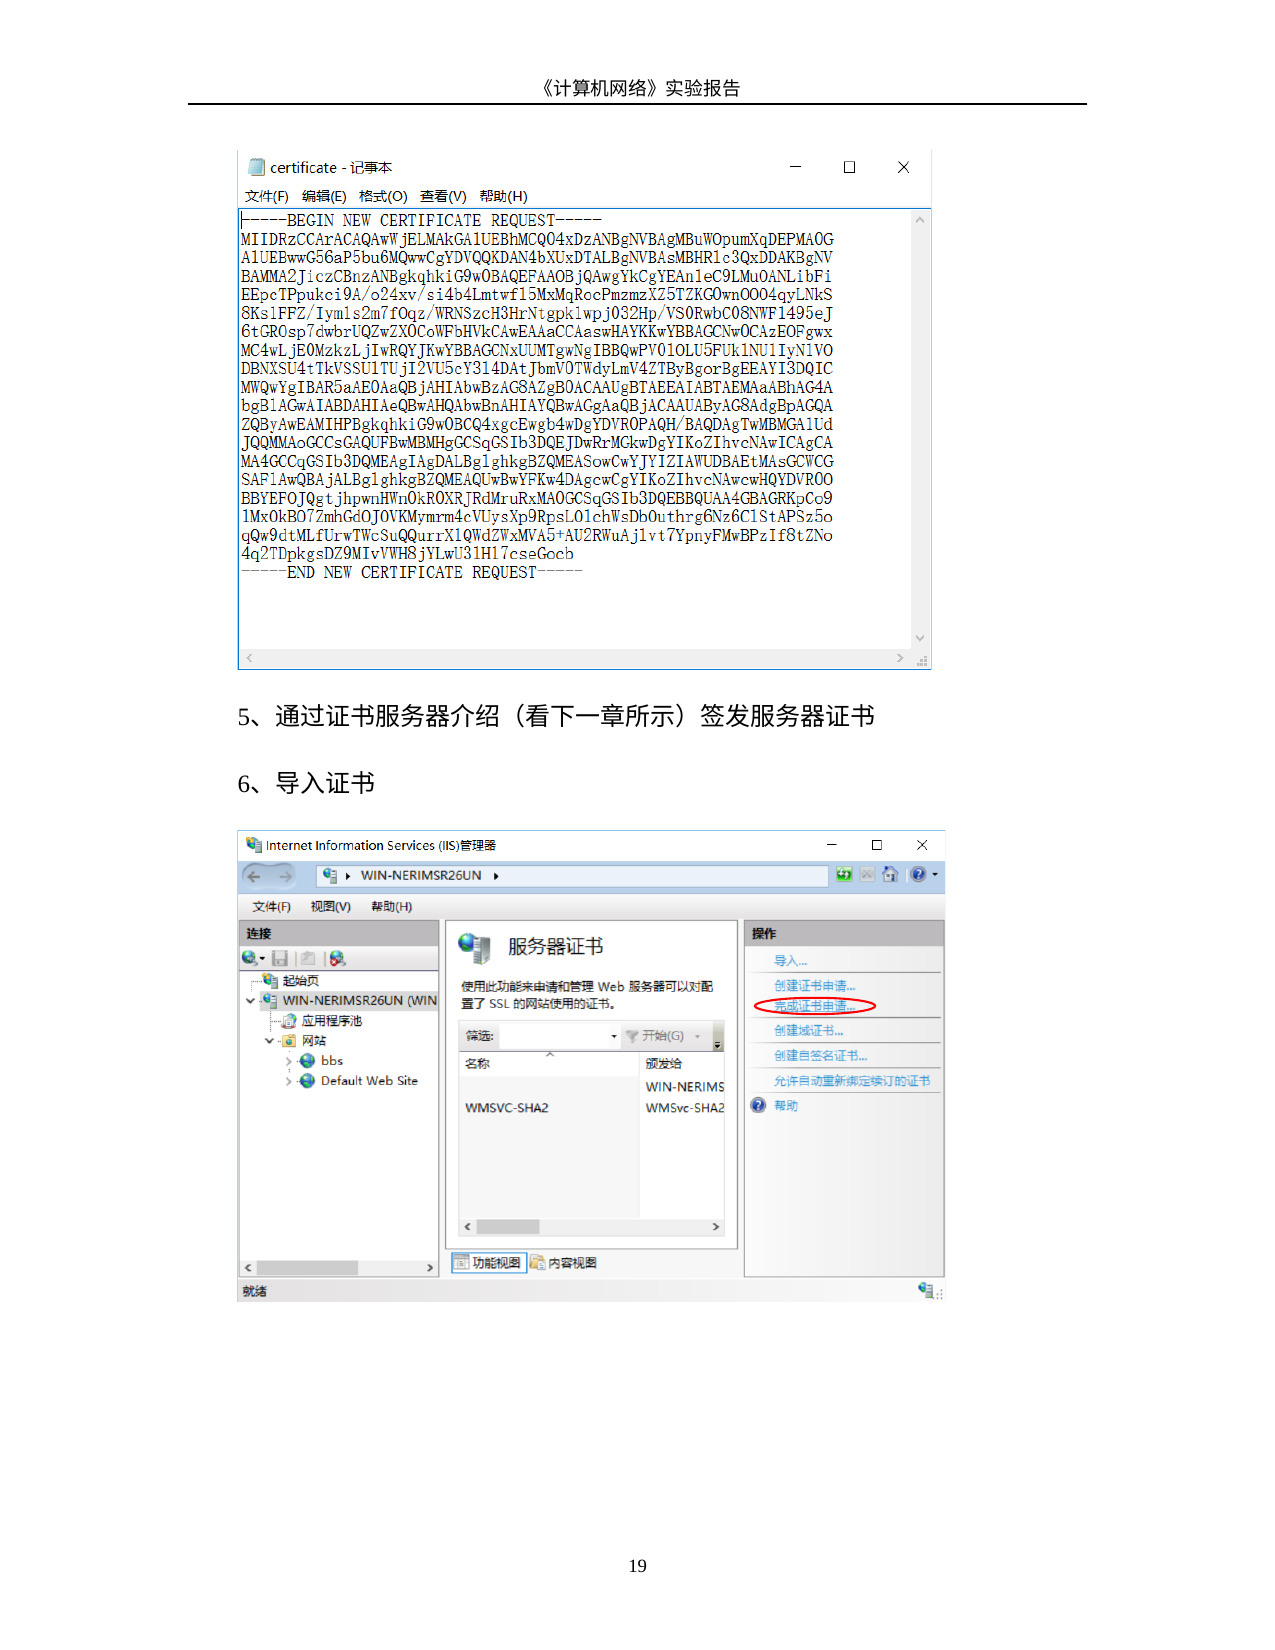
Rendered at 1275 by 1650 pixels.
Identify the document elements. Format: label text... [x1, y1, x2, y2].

list 5、通过证书服务器介绍（看下一章所示）签发服务器证书 [187, 696, 1087, 733]
picture [237, 150, 932, 670]
list 6、导入证书 [187, 763, 1087, 799]
picture [237, 830, 946, 1302]
